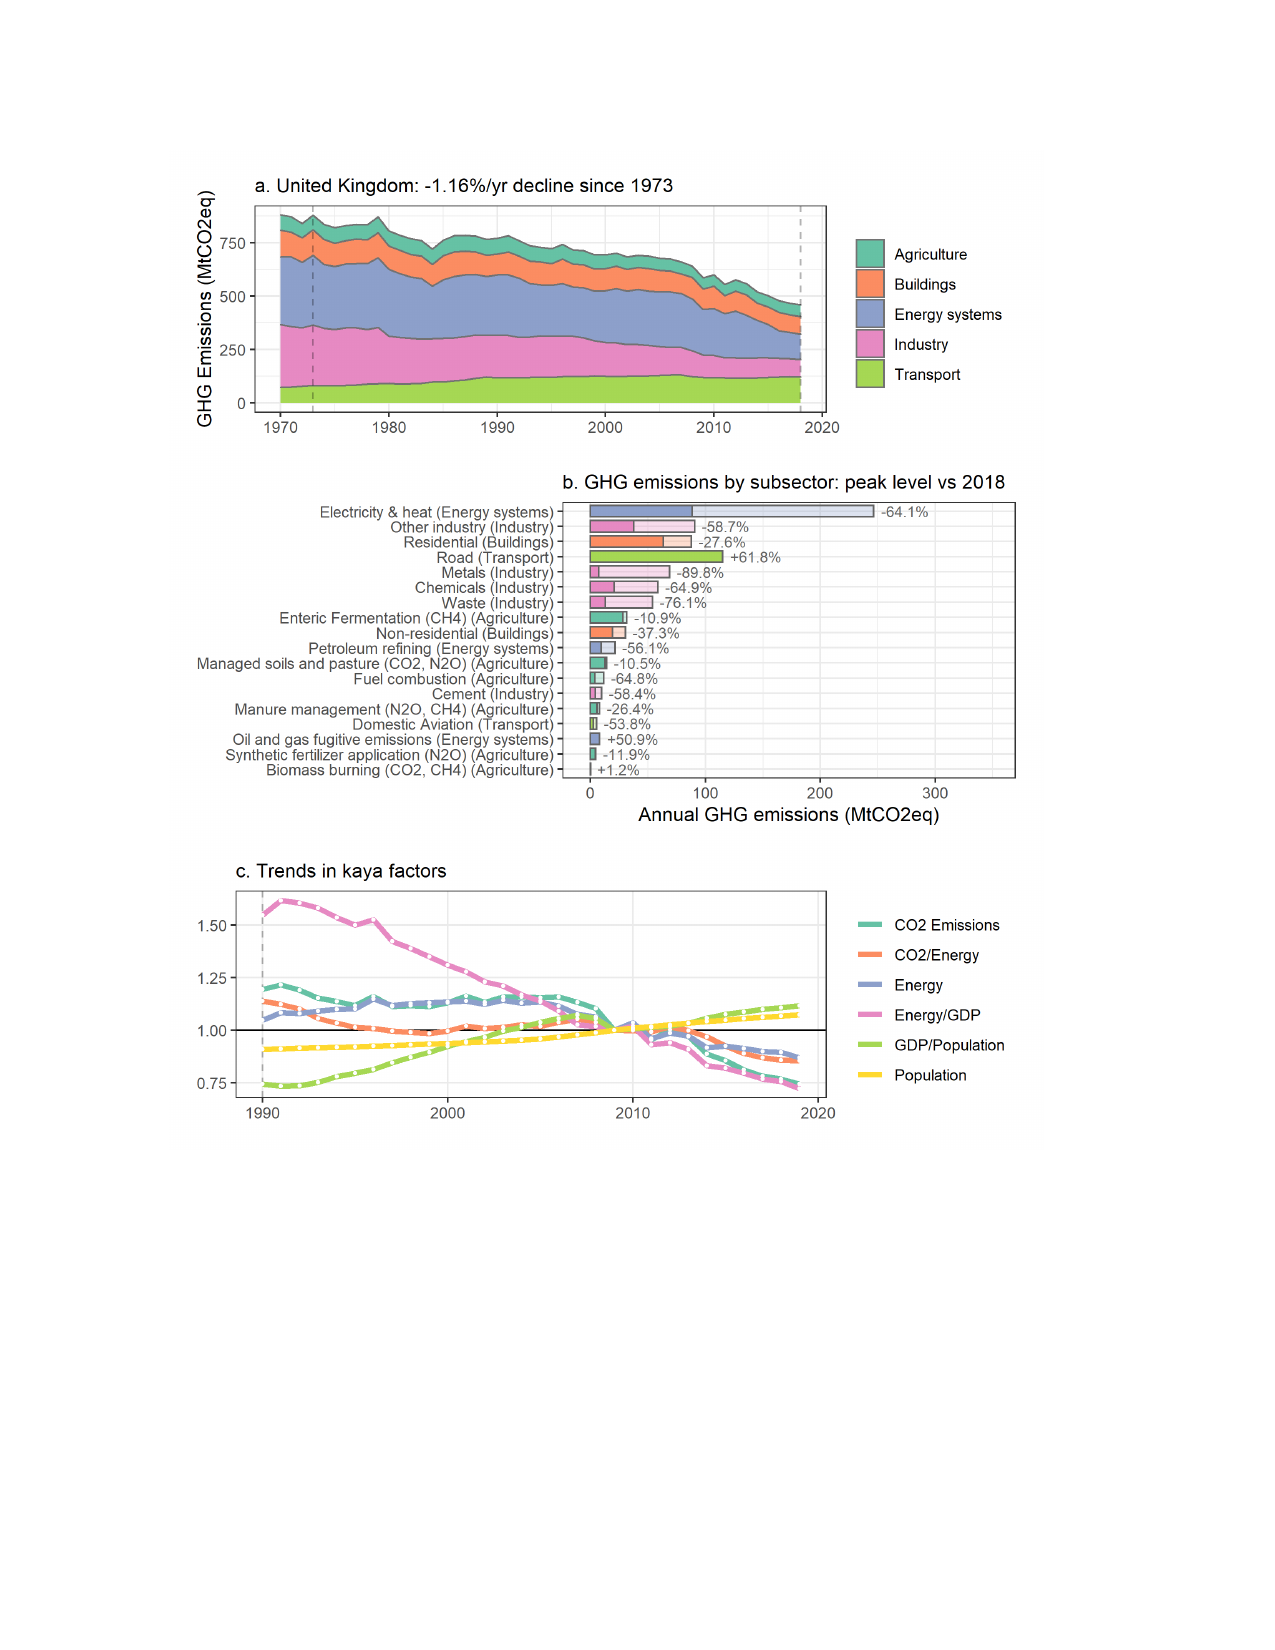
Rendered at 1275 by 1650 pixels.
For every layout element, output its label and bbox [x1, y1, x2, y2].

picture [168, 150, 1044, 1150]
